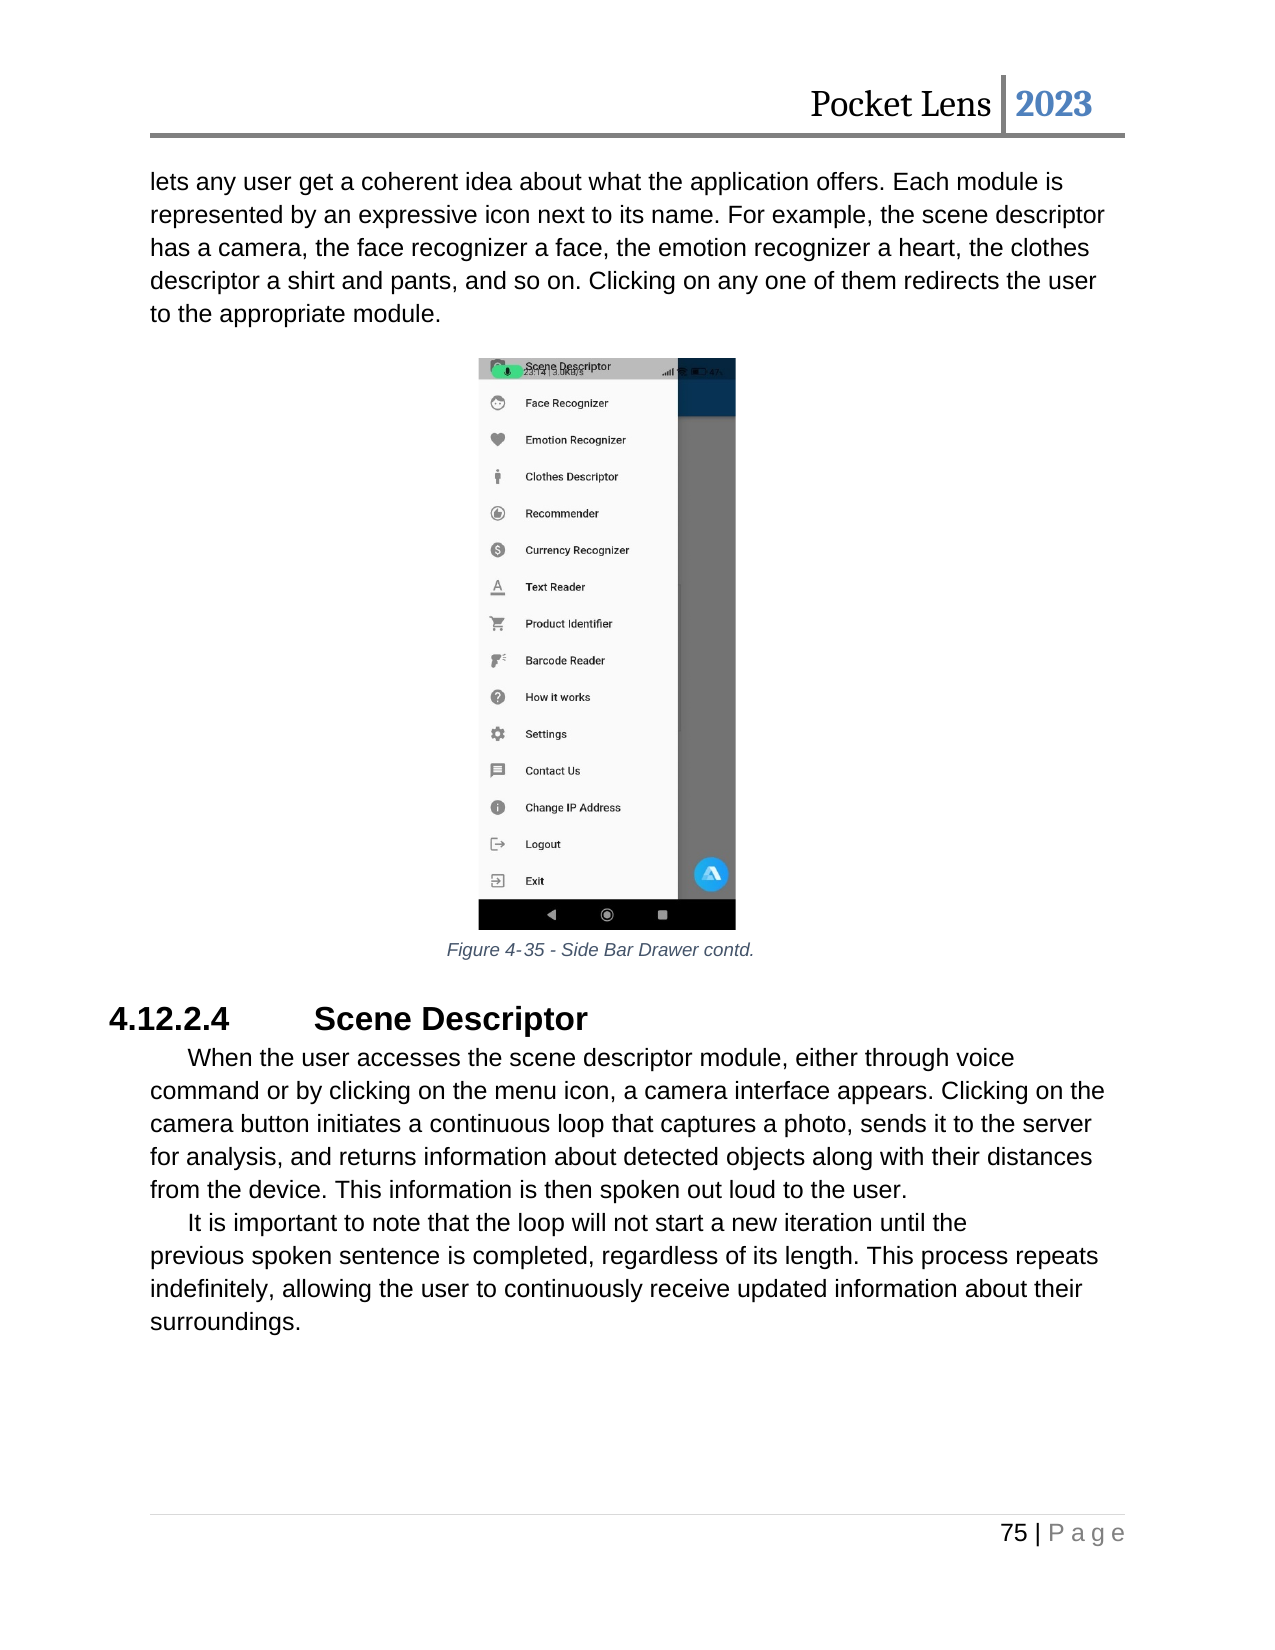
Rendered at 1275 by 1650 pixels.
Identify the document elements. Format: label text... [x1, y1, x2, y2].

text It is important to note that the loop will not start a new iteration until the previous spoken sentence is completed, regardless of its length. This process repeats indefinitely, allowing the user to continuously receive updated information about their surroundings. [150, 1208, 1125, 1336]
text When the user accesses the scene descriptor module, either through voice command or by clicking on the menu icon, a camera interface appears. Clicking on the camera button initiates a continuous loop that captures a photo, sends it to the server for analysis, and returns information about detected objects along with their distances from the device. This information is then spoken out loud to the user. [150, 1043, 1125, 1204]
text The user can open the menu drawer from the top left corner in order to navigate the application. However, as stated before, this is certainly not the only way to navigate the application. The main way is voice-based: the user directs navigation by voice commands only. However, for visually impaired individuals who are not completely blind and who may want to explore the different modules that we offer, or for VIB individuals who may have a sighted assistant, the menu drawer offers an extremely simple yet efficient overview of the different modules. It implements a beautiful and simple UI that lets any user get a coherent idea about what the application offers. Each module is represented by an expressive icon next to its name. For example, the scene descriptor has a camera, the face recognizer a face, the emotion recognizer a heart, the clothes descriptor a shirt and pants, and so on. Clicking on any one of them redirects the user to the appropriate module. [150, 167, 1125, 327]
picture [478, 358, 736, 930]
subtitle Scene Descriptor [229, 999, 1125, 1037]
